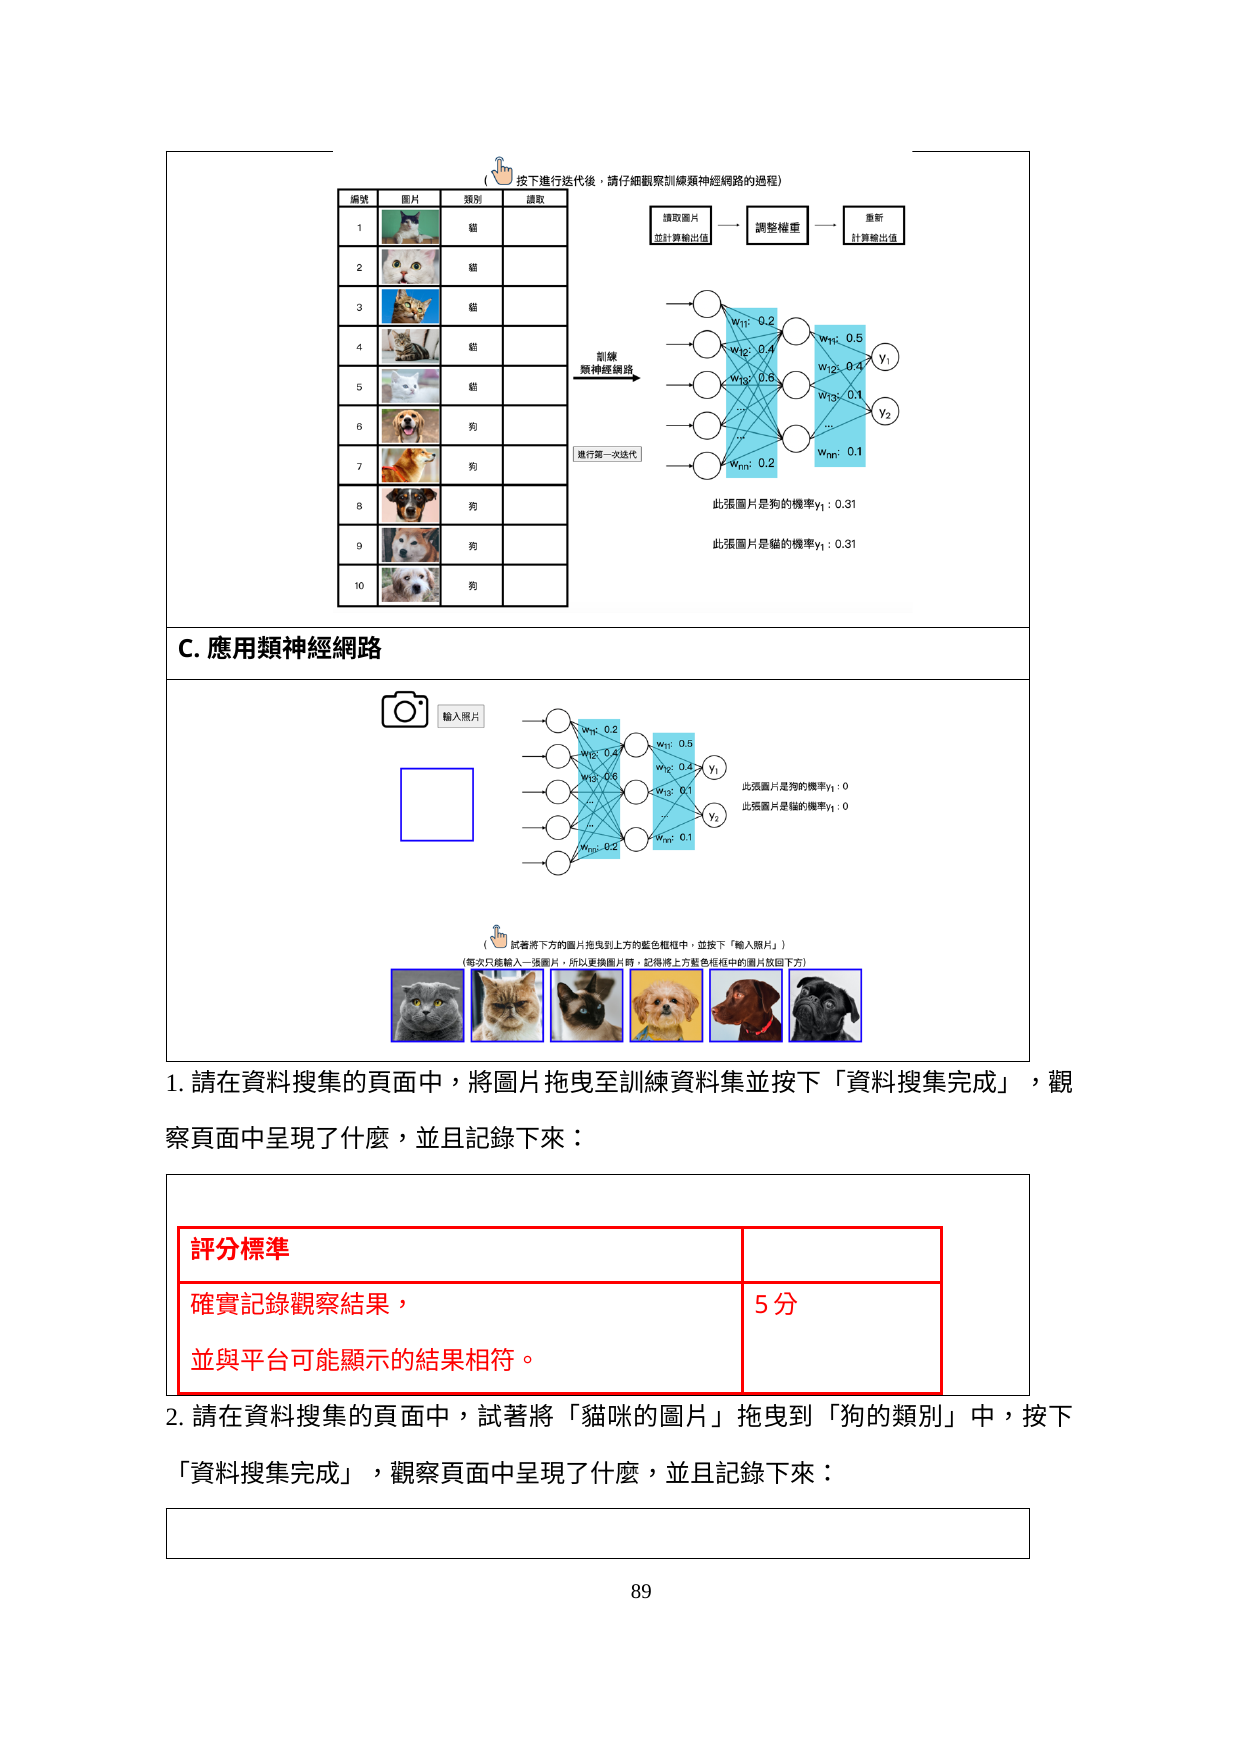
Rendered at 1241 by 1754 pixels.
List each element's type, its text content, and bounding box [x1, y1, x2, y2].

picture [333, 151, 913, 613]
table_cell C. 應用類神經網路 [167, 628, 1029, 679]
table_header [167, 1509, 1029, 1557]
table_cell [167, 152, 1029, 627]
table_header [167, 1175, 1029, 1395]
picture [374, 680, 872, 1047]
table_cell [167, 680, 1029, 1061]
text 2. 請在資料搜集的頁面中，試著將「貓咪的圖片」拖曳到「狗的類別」中，按下「資料搜集完成」，觀察頁面中呈現了什麼，並且記錄下來： [165, 1396, 1075, 1490]
text 1. 請在資料搜集的頁面中，將圖片拖曳至訓練資料集並按下「資料搜集完成」，觀察頁面中呈現了什麼，並且記錄下來： [165, 1062, 1075, 1156]
